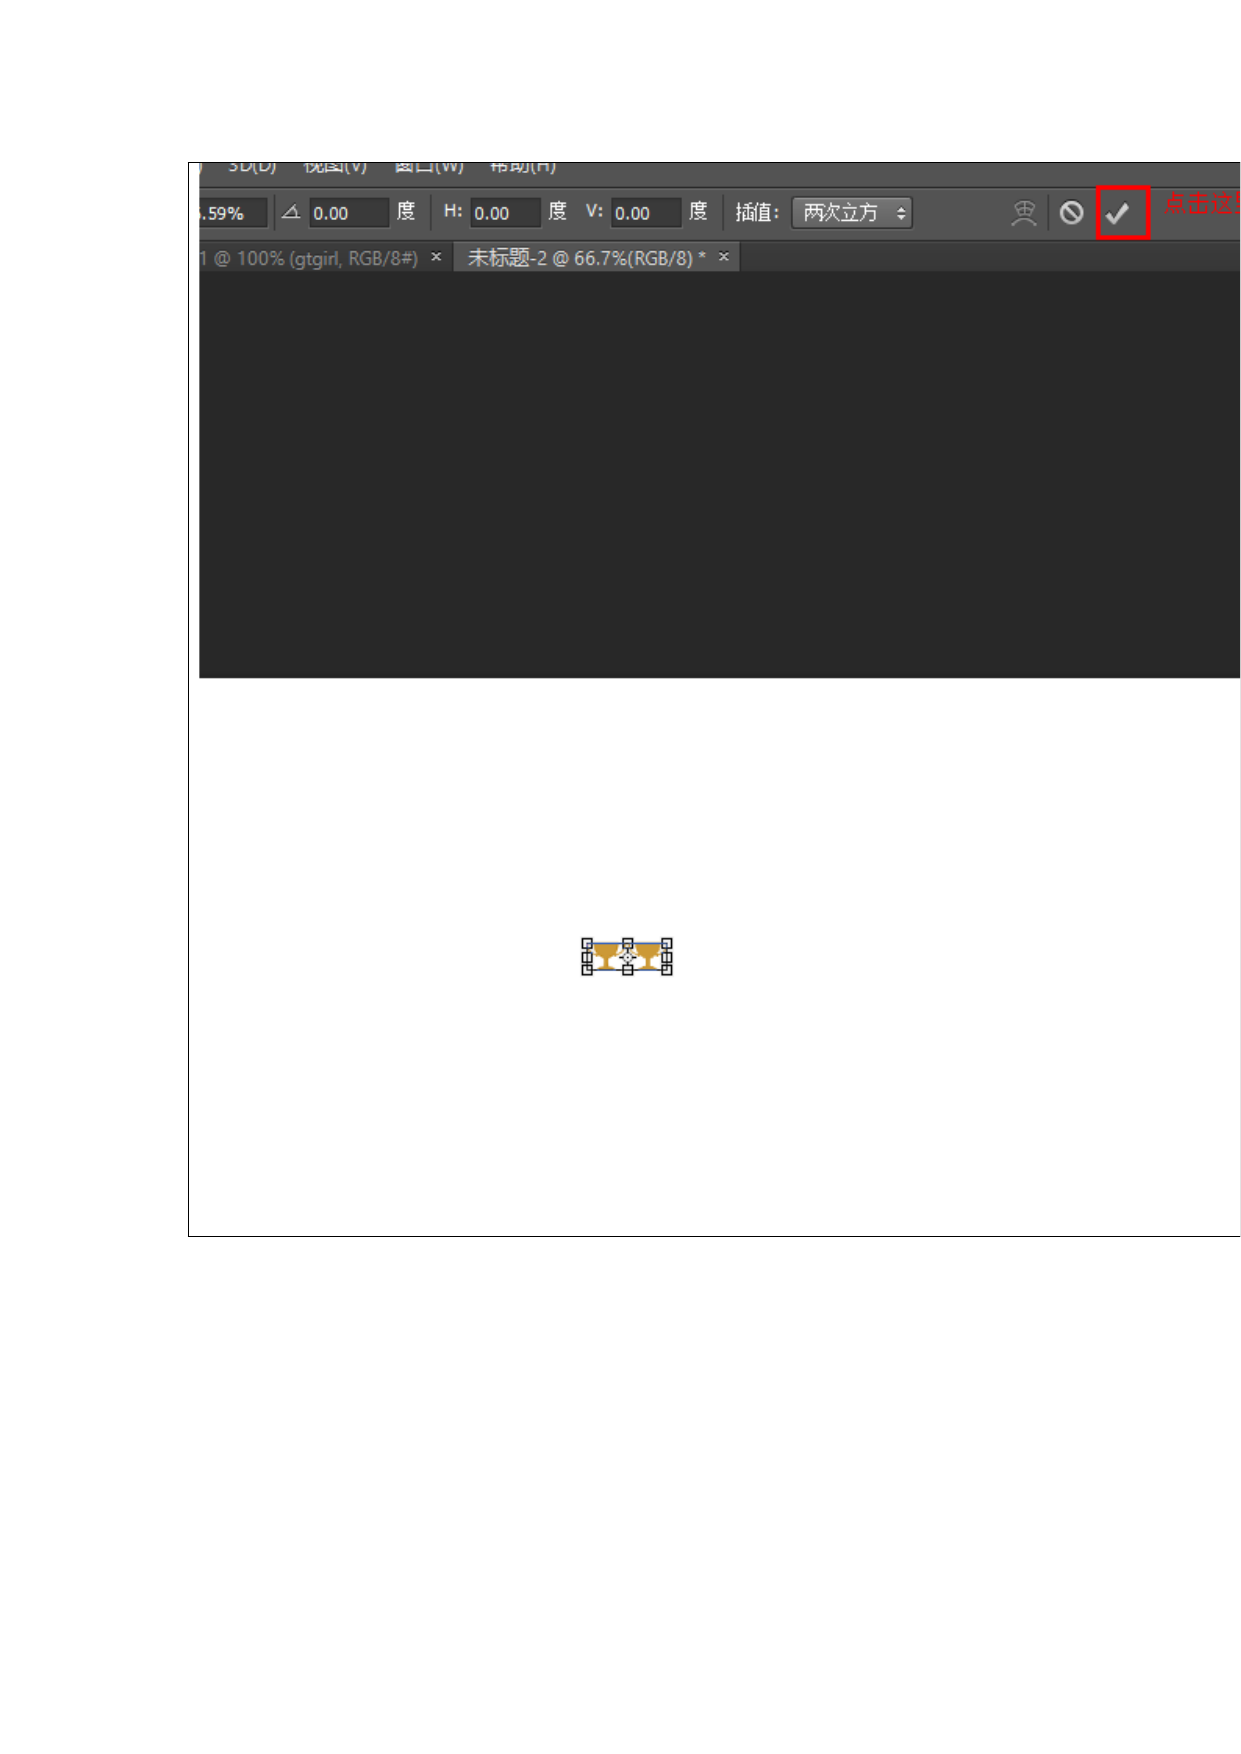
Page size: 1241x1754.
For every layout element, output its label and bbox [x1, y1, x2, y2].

table_header [189, 163, 1240, 1236]
picture [199, 163, 1241, 1234]
